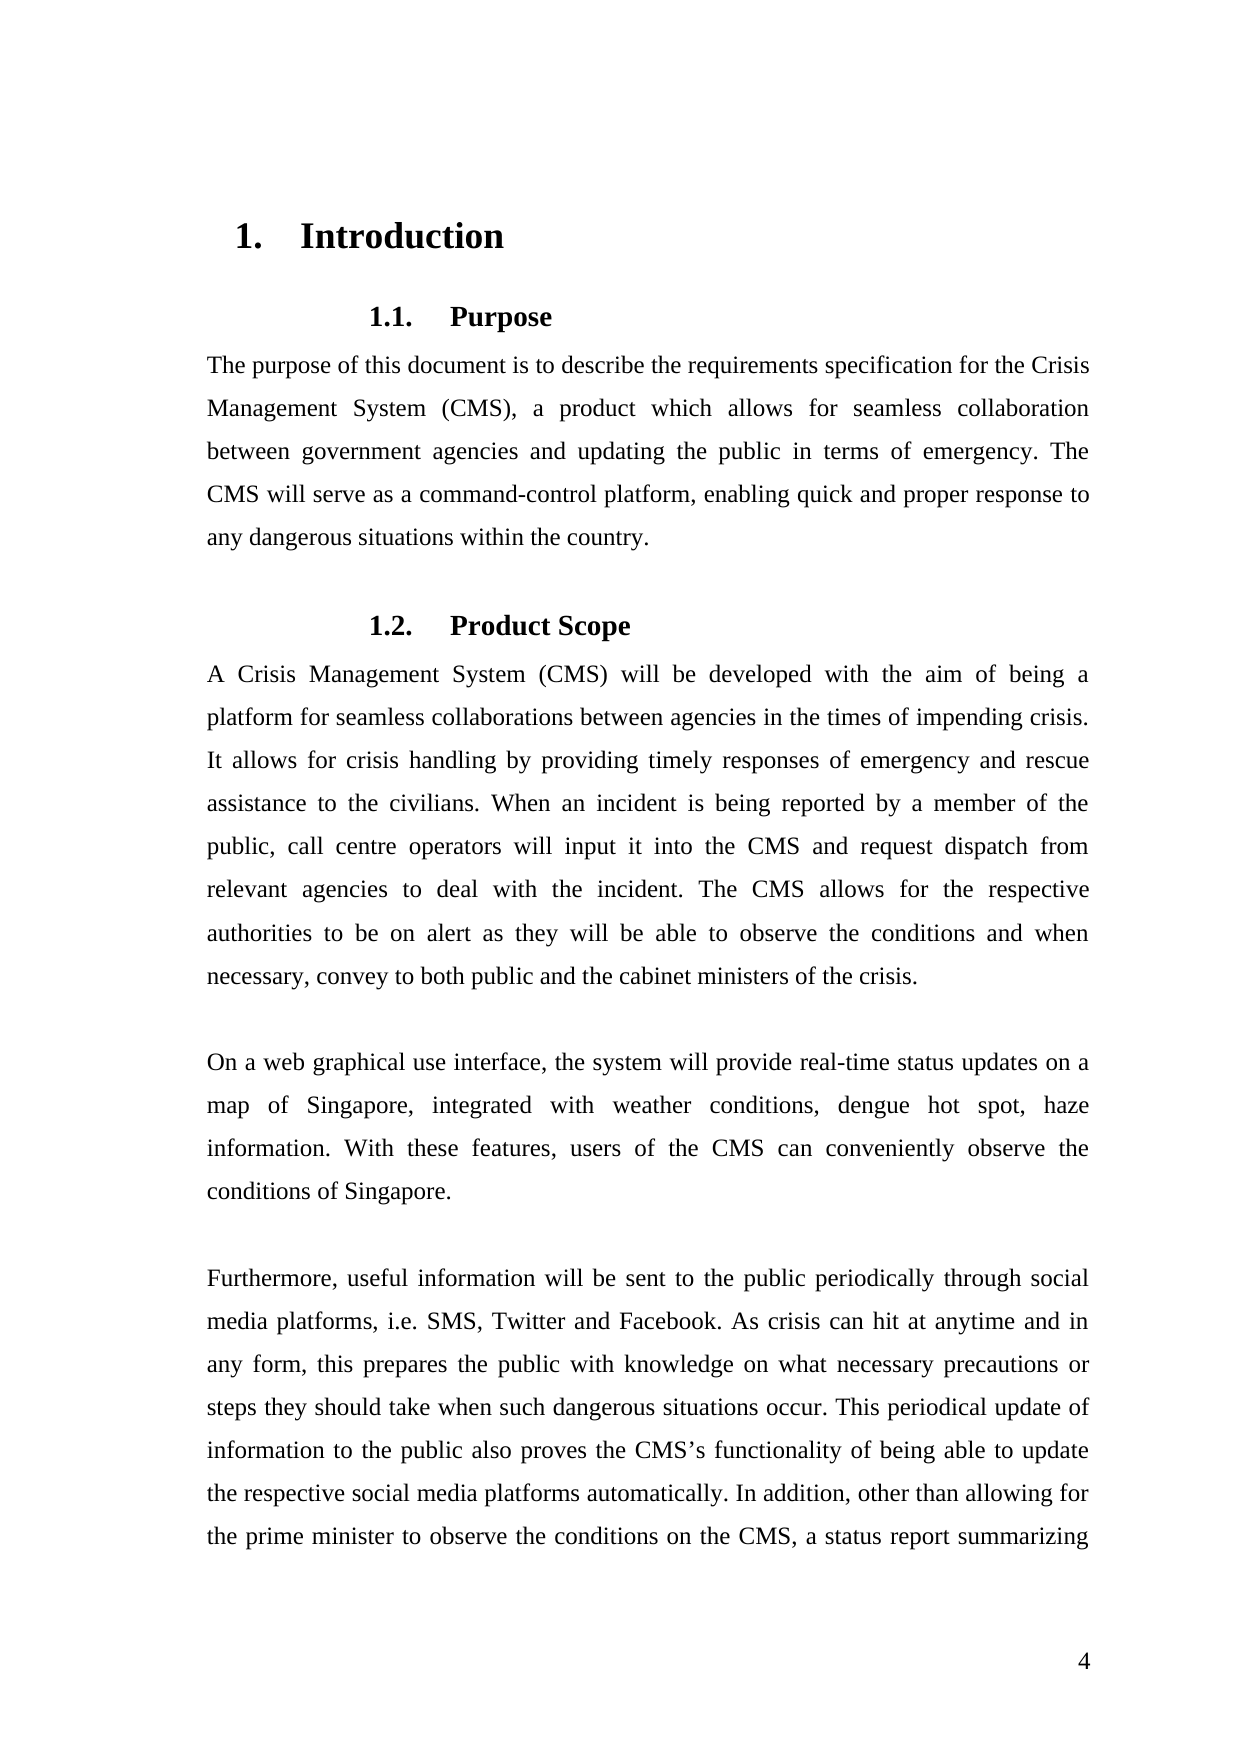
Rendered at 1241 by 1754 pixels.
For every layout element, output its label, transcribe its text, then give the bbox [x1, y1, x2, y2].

text On a web graphical use interface, the system will provide real-time status updates on a map of Singapore, integrated with weather conditions, dengue hot spot, haze information. With these features, users of the CMS can conveniently observe the conditions of Singapore. [207, 1047, 1090, 1205]
subtitle Purpose [300, 299, 1090, 333]
text A Crisis Management System (CMS) will be developed with the aim of being a platform for seamless collaborations between agencies in the times of impending crisis. It allows for crisis handling by providing timely responses of emergency and rescue assistance to the civilians. When an incident is being reported by a member of the public, call centre operators will input it into the CMS and request dispatch from relevant agencies to deal with the incident. The CMS allows for the respective authorities to be on alert as they will be able to observe the conditions and when necessary, convey to both public and the cabinet ministers of the crisis. [207, 659, 1090, 989]
text The purpose of this document is to describe the requirements specification for the Crisis Management System (CMS), a product which allows for seamless collaboration between government agencies and updating the public in terms of emergency. The CMS will serve as a command-control platform, enabling quick and proper response to any dangerous situations within the country. [207, 350, 1090, 551]
subtitle Introduction [225, 214, 1090, 257]
subtitle Product Scope [300, 608, 1090, 642]
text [207, 1263, 1090, 1550]
